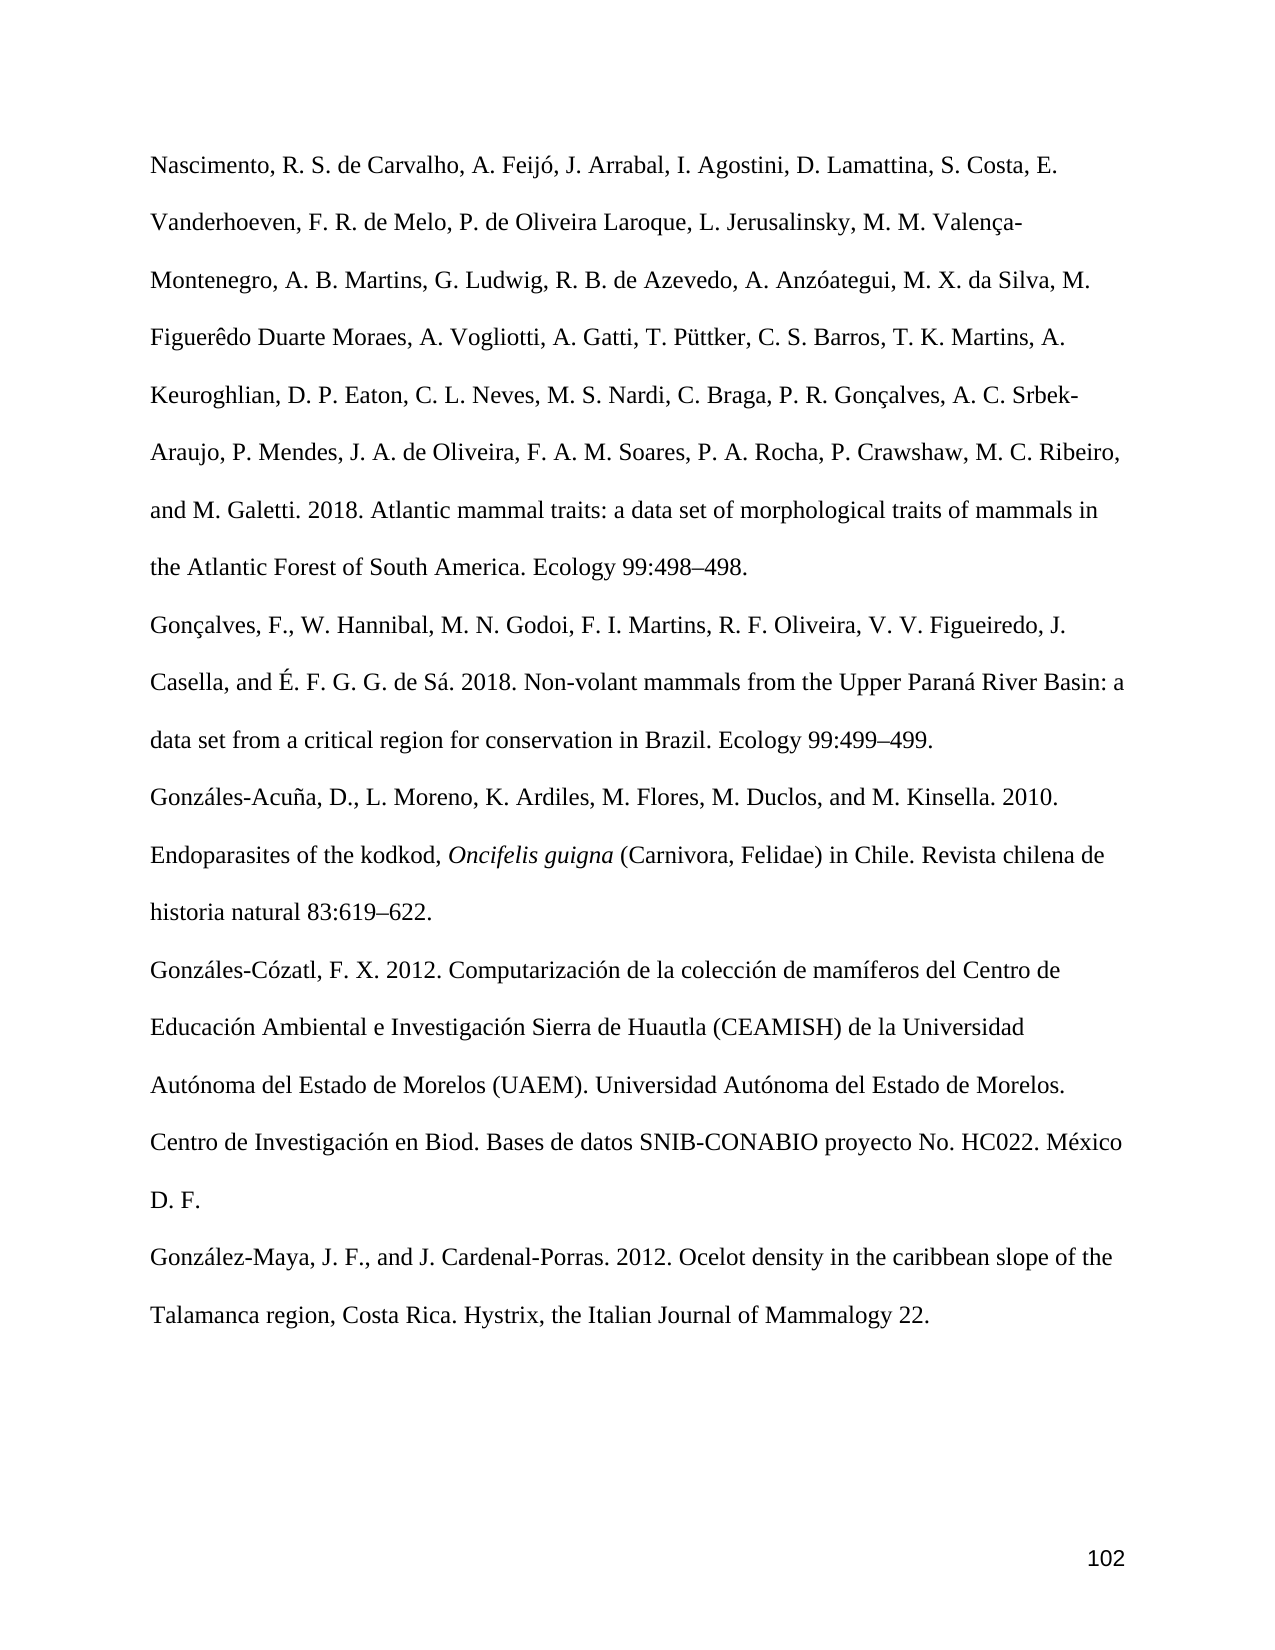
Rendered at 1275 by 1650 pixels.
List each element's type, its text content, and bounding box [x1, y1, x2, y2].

text Gonçalves, F., W. Hannibal, M. N. Godoi, F. I. Martins, R. F. Oliveira, V. V. Figueiredo, J. Casella, and É. F. G. G. de Sá. 2018. Non-volant mammals from the Upper Paraná River Basin: a data set from a critical region for conservation in Brazil. Ecology 99:499–499. [150, 610, 1125, 754]
text Gonzáles-Cózatl, F. X. 2012. Computarización de la colección de mamíferos del Centro de Educación Ambiental e Investigación Sierra de Huautla (CEAMISH) de la Universidad Autónoma del Estado de Morelos (UAEM). Universidad Autónoma del Estado de Morelos. Centro de Investigación en Biod. Bases de datos SNIB-CONABIO proyecto No. HC022. México D. F. [150, 955, 1125, 1214]
text Gonzáles-Acuña, D., L. Moreno, K. Ardiles, M. Flores, M. Duclos, and M. Kinsella. 2010. Endoparasites of the kodkod, Oncifelis guigna (Carnivora, Felidae) in Chile. Revista chilena de historia natural 83:619–622. [150, 782, 1125, 926]
text González-Maya, J. F., and J. Cardenal-Porras. 2012. Ocelot density in the caribbean slope of the Talamanca region, Costa Rica. Hystrix, the Italian Journal of Mammalogy 22. [150, 1242, 1125, 1329]
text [150, 150, 1125, 581]
